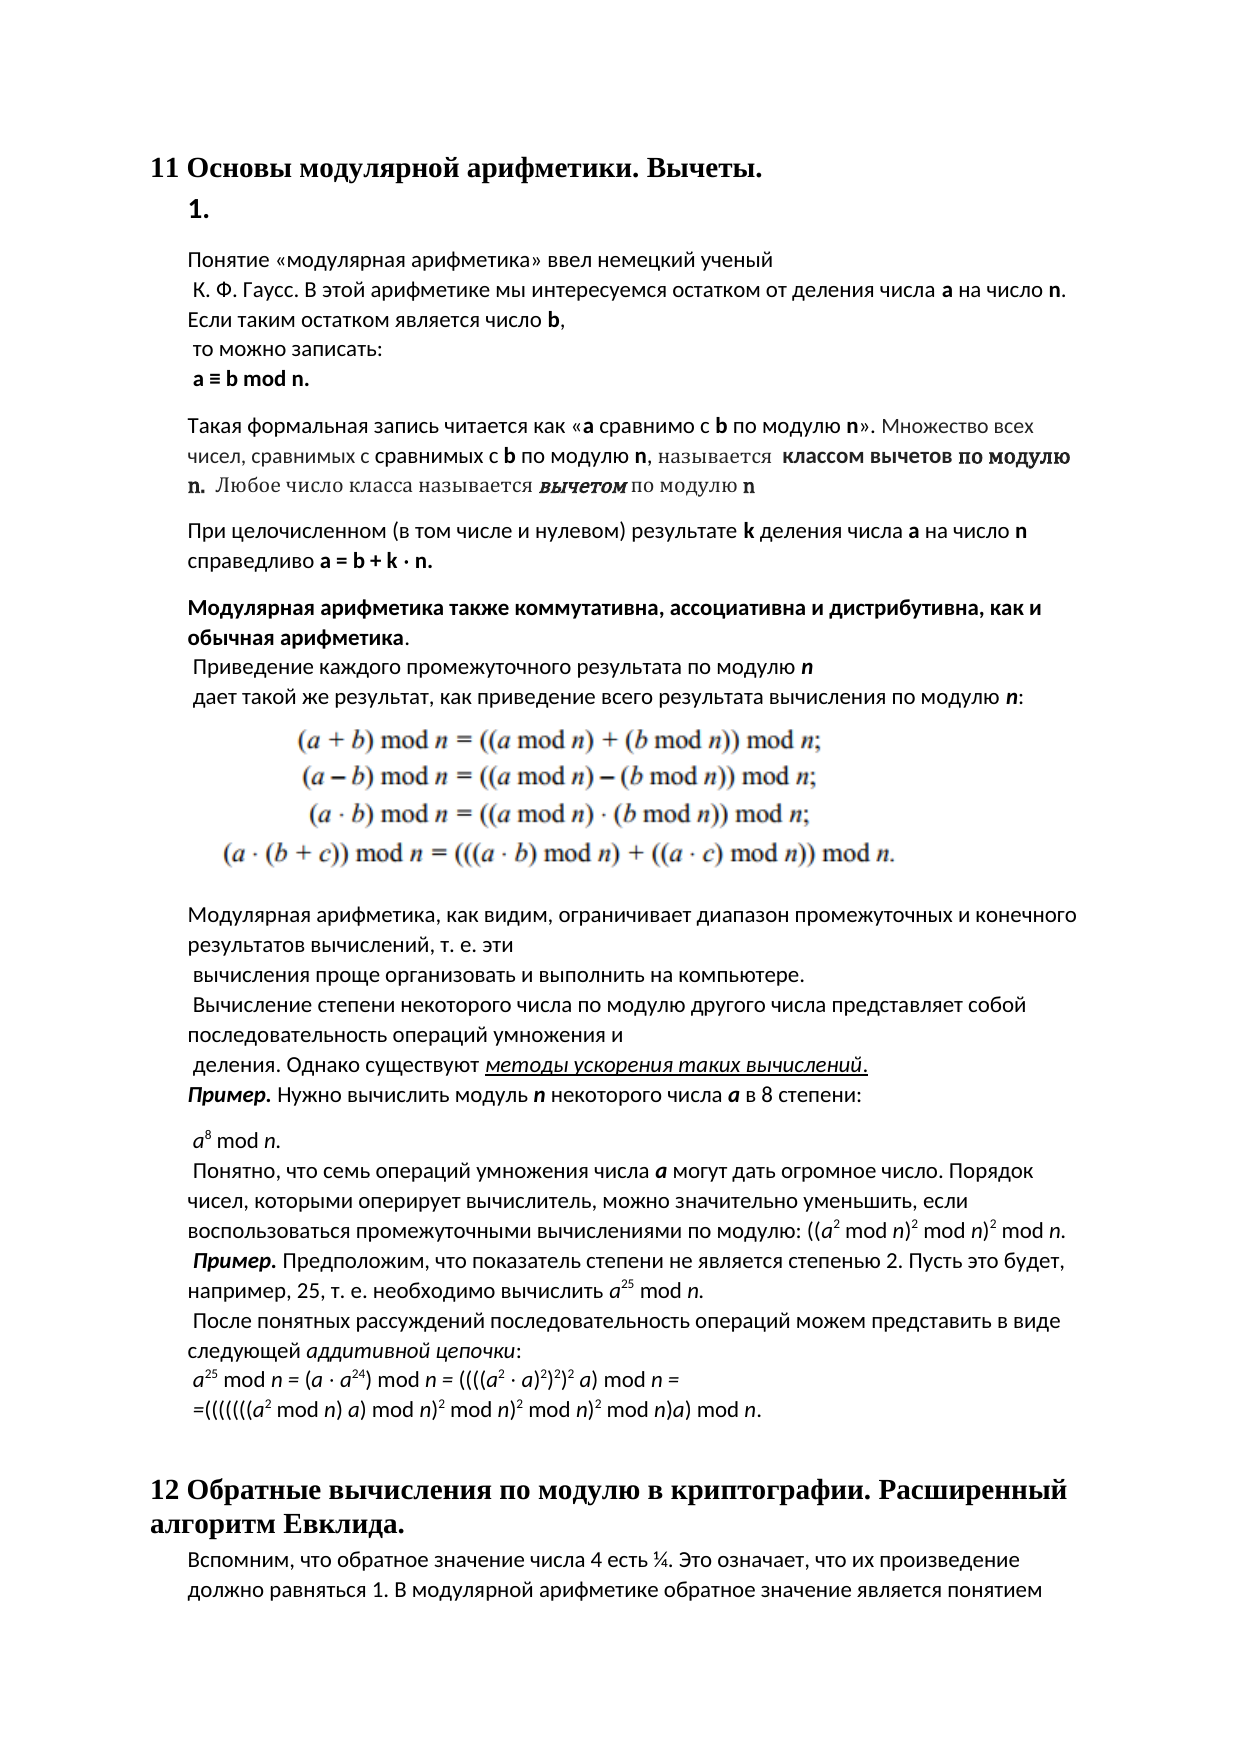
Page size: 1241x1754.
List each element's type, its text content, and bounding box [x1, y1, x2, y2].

picture [187, 728, 911, 882]
subtitle 11 Основы модулярной арифметики. Вычеты. [150, 150, 1090, 183]
text Модулярная арифметика также коммутативна, ассоциативна и дистрибутивна, как и обычная арифметика. Приведение каждого промежуточного результата по модулю n дает такой же результат, как приведение всего результата вычисления по модулю n: [187, 593, 1090, 710]
subtitle 12 Обратные вычисления по модулю в криптографии. Расширенный алгоритм Евклида. [150, 1472, 1090, 1539]
text При целочисленном (в том числе и нулевом) результате k деления числа а на число n справедливо a = b + k ⋅ n. [187, 516, 1090, 574]
text Понятие «модулярная арифметика» ввел немецкий ученый К. Ф. Гаусс. В этой арифметике мы интересуемся остатком от деления числа а на число n. Если таким остатком является число b, то можно записать: a ≡ b mod n. [187, 245, 1090, 392]
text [187, 1546, 1090, 1603]
text а8 mod n. Понятно, что семь операций умножения числа а могут дать огромное число. Порядок чисел, которыми оперирует вычислитель, можно значительно уменьшить, если воспользоваться промежуточными вычислениями по модулю: ((а2 mod n)2 mod n)2 mod n. Пример. Предположим, что показатель степени не является степенью 2. Пусть это будет, например, 25, т. е. необходимо вычислить а25 mod n. После понятных рассуждений последовательность операций можем представить в виде следующей аддитивной цепочки: а25 mod n = (а ⋅ а24) mod n = ((((а2 ⋅ а)2)2)2 а) mod n = =(((((((а2 mod n) а) mod n)2 mod n)2 mod n)2 mod n)а) mod n. [187, 1126, 1090, 1423]
text Модулярная арифметика, как видим, ограничивает диапазон промежуточных и конечного результатов вычислений, т. е. эти вычисления проще организовать и выполнить на компьютере. Вычисление степени некоторого числа по модулю другого числа представляет собой последовательность операций умножения и деления. Однако существуют методы ускорения таких вычислений. Пример. Нужно вычислить модуль n некоторого числа а в 8 степени: [187, 901, 1090, 1108]
text Такая формальная запись читается как «a сравнимо с b по модулю n». Множество всех чисел, сравнимых с сравнимых с b по модулю n, называется классом вычетов по модулю n. Любое число класса называется вычетом по модулю n [187, 411, 1090, 498]
